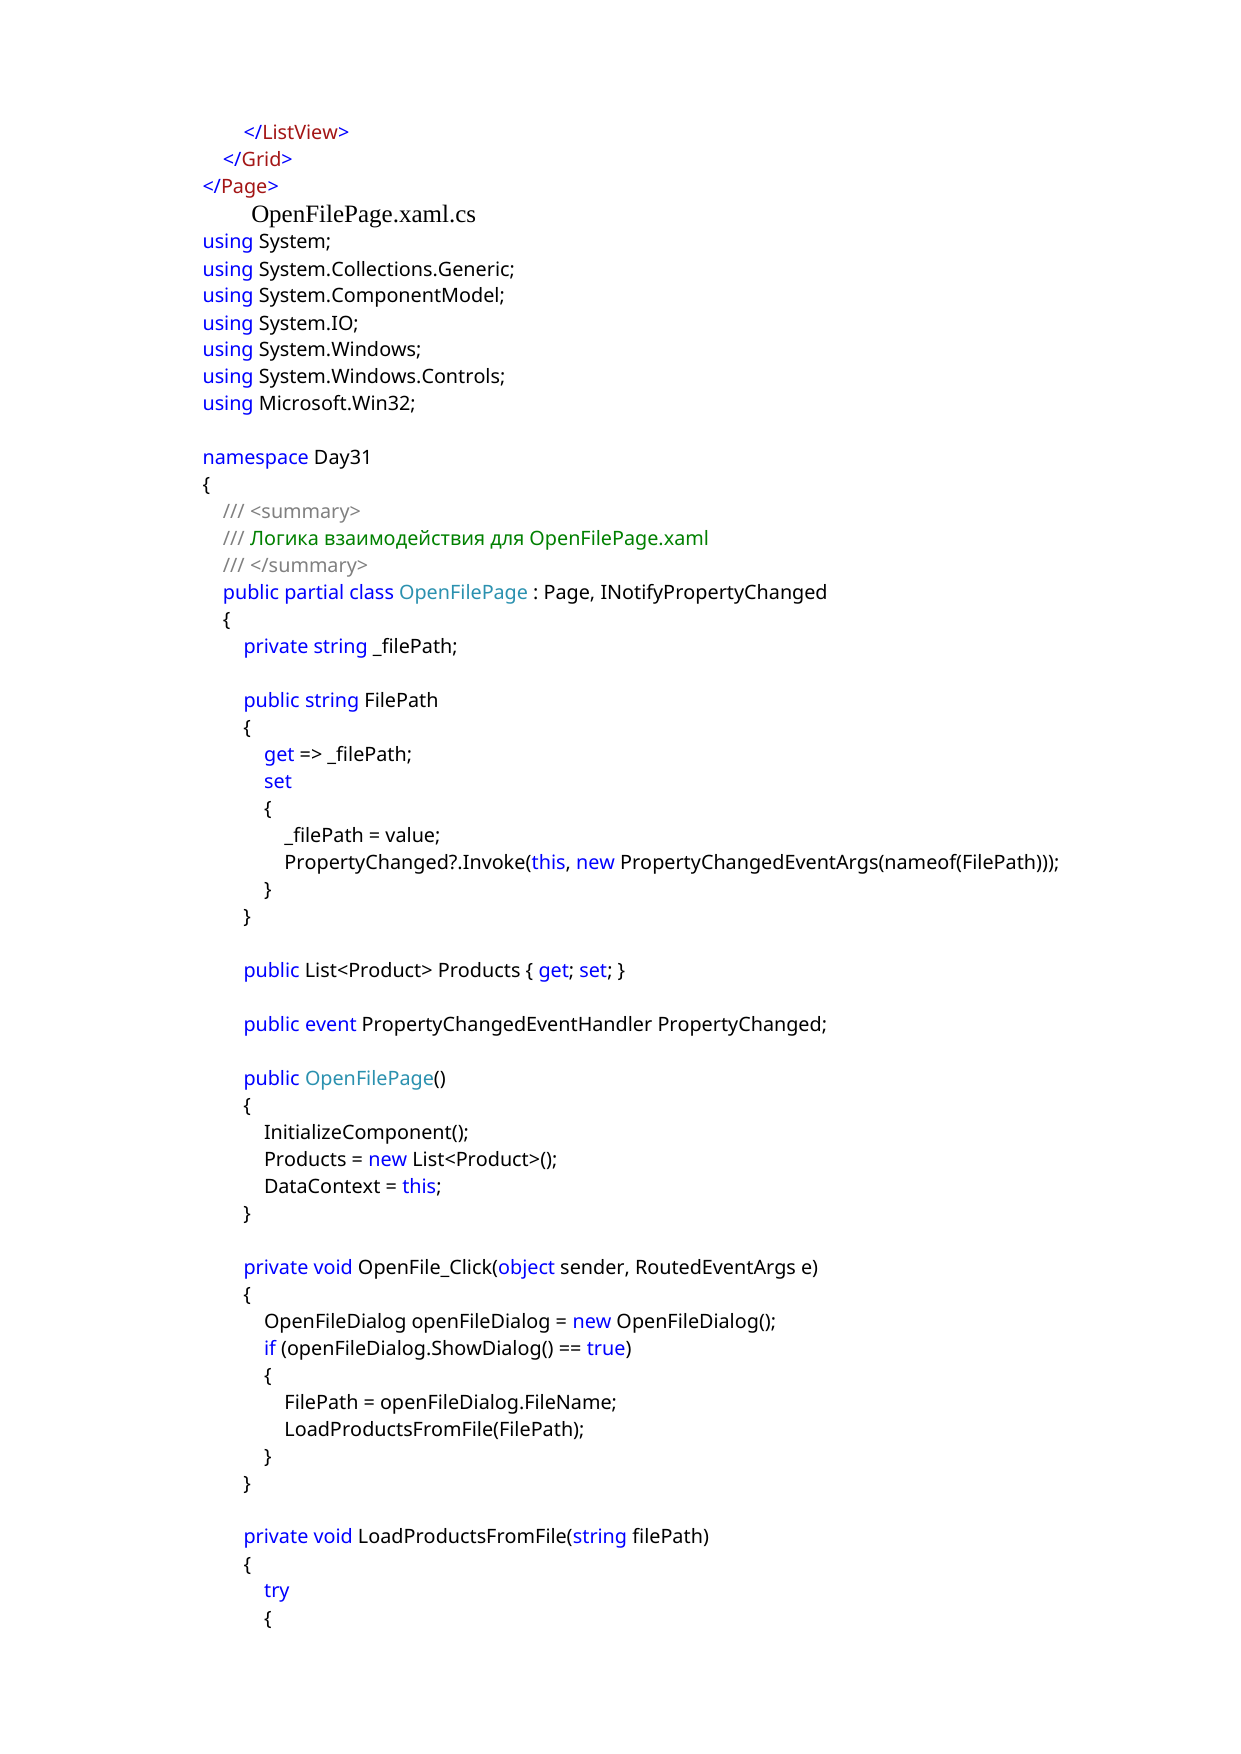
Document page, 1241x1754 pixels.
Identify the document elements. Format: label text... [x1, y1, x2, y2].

text public string FilePath [202, 686, 1152, 713]
text public partial class OpenFilePage : Page, INotifyPropertyChanged [202, 578, 1152, 606]
text private string _filePath; [202, 632, 1152, 659]
text public OpenFilePage() [202, 1064, 1152, 1091]
text /// <summary> [202, 498, 1152, 524]
text </Page> [202, 172, 1152, 199]
text </ListView> [202, 118, 1152, 145]
text /// </summary> [202, 552, 1152, 578]
text { [202, 1604, 1152, 1631]
text public List<Product> Products { get; set; } [202, 956, 1152, 983]
text { [202, 1550, 1152, 1577]
text } [202, 1199, 1152, 1226]
text DataContext = this; [202, 1172, 1152, 1199]
text { [202, 1361, 1152, 1388]
text FilePath = openFileDialog.FileName; [202, 1388, 1152, 1415]
text get => _filePath; [202, 740, 1152, 767]
text } [202, 902, 1152, 929]
text using System.ComponentModel; [202, 282, 1152, 309]
text using Microsoft.Win32; [202, 390, 1152, 417]
text try [202, 1577, 1152, 1604]
text { [202, 1280, 1152, 1307]
text /// Логика взаимодействия для OpenFilePage.xaml [202, 524, 1152, 552]
text { [202, 471, 1152, 498]
text } [202, 1442, 1152, 1469]
text using System.Windows.Controls; [202, 363, 1152, 390]
text OpenFilePage.xaml.cs [251, 199, 1152, 228]
text Products = new List<Product>(); [202, 1145, 1152, 1172]
text { [202, 1091, 1152, 1118]
text PropertyChanged?.Invoke(this, new PropertyChangedEventArgs(nameof(FilePath))); [202, 848, 1152, 875]
text OpenFileDialog openFileDialog = new OpenFileDialog(); [202, 1307, 1152, 1334]
text namespace Day31 [202, 444, 1152, 471]
text using System; [202, 228, 1152, 255]
text } [202, 875, 1152, 902]
text private void OpenFile_Click(object sender, RoutedEventArgs e) [202, 1253, 1152, 1280]
text { [202, 713, 1152, 740]
text using System.Collections.Generic; [202, 255, 1152, 282]
text set [202, 767, 1152, 794]
text { [202, 606, 1152, 632]
text using System.IO; [202, 309, 1152, 336]
text private void LoadProductsFromFile(string filePath) [202, 1523, 1152, 1550]
text using System.Windows; [202, 336, 1152, 363]
text _filePath = value; [202, 821, 1152, 848]
text if (openFileDialog.ShowDialog() == true) [202, 1334, 1152, 1361]
text { [202, 794, 1152, 821]
text } [202, 1469, 1152, 1496]
text </Grid> [202, 145, 1152, 172]
text public event PropertyChangedEventHandler PropertyChanged; [202, 1010, 1152, 1037]
text LoadProductsFromFile(FilePath); [202, 1415, 1152, 1442]
text InitializeComponent(); [202, 1118, 1152, 1145]
